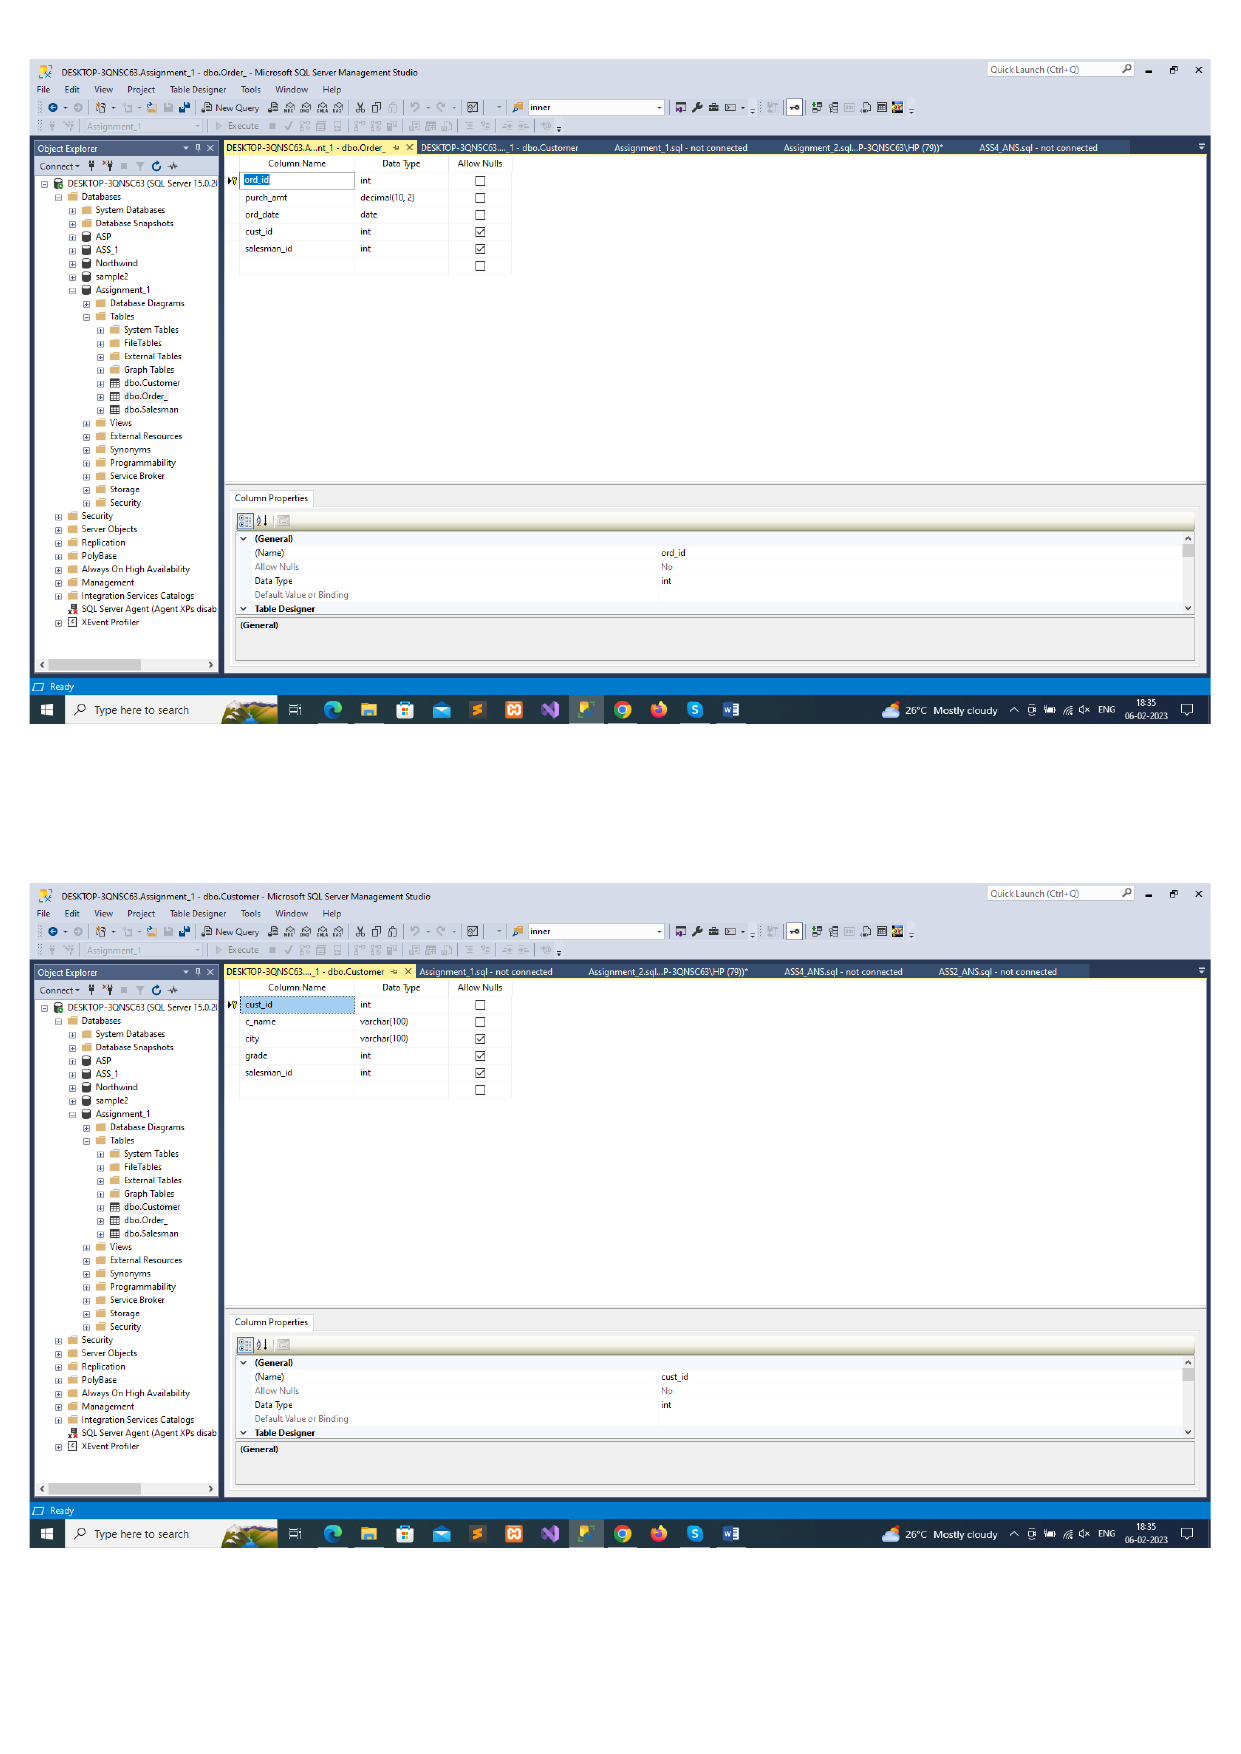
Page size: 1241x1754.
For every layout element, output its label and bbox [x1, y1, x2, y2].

picture [29, 883, 1211, 1548]
picture [29, 59, 1211, 724]
